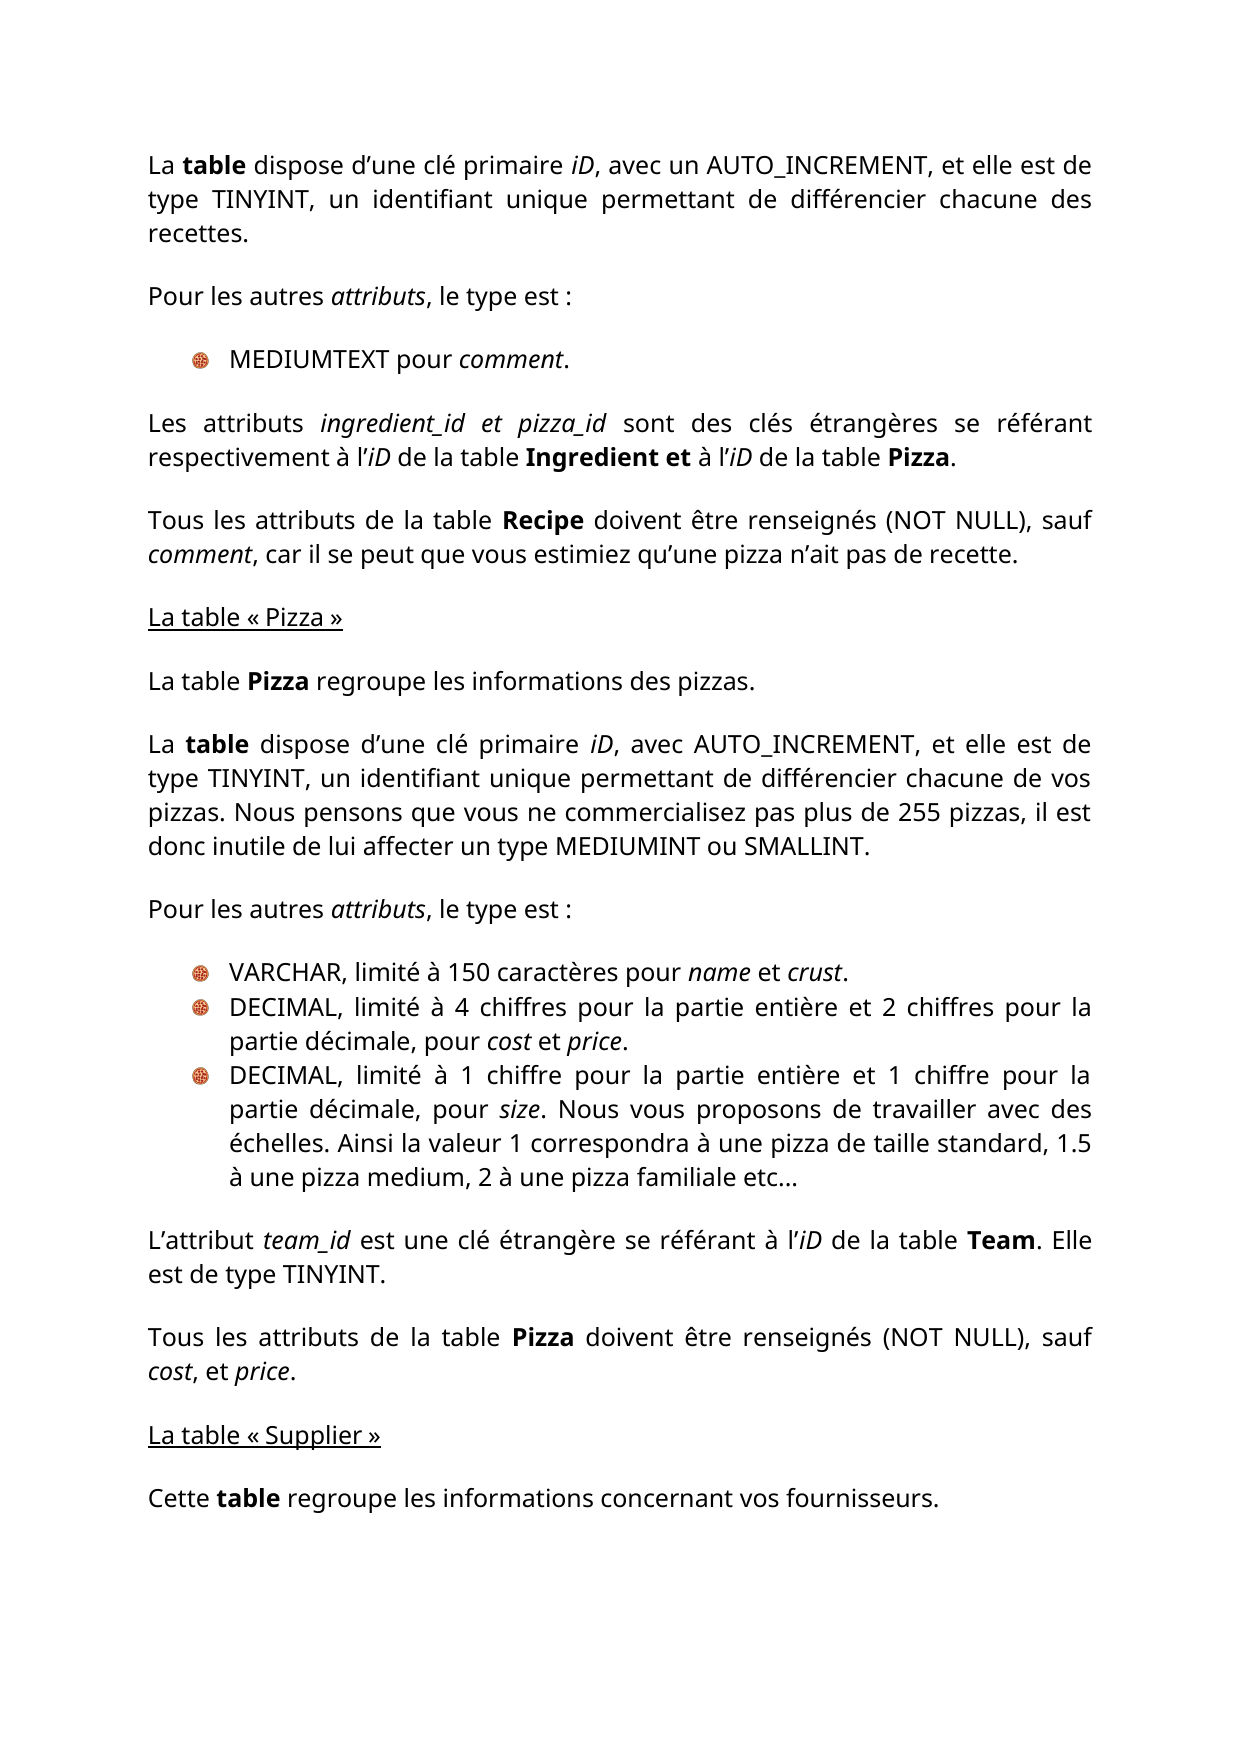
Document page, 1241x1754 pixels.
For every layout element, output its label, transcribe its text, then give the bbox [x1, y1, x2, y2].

list DECIMAL, limité à 4 chiffres pour la partie entière et 2 chiffres pour la partie décimale, pour cost et price. [191, 989, 1093, 1057]
text Pour les autres attributs, le type est : [148, 892, 1093, 926]
picture [192, 352, 209, 369]
picture [192, 1067, 209, 1085]
text Tous les attributs de la table Pizza doivent être renseignés (NOT NULL), sauf cost, et price. [148, 1320, 1093, 1388]
text Pour les autres attributs, le type est : [148, 279, 1093, 313]
picture [192, 965, 209, 982]
subtitle La table « Supplier » [148, 1417, 1093, 1451]
text La table dispose d’une clé primaire iD, avec AUTO_INCREMENT, et elle est de type TINYINT, un identifiant unique permettant de différencier chacune de vos pizzas. Nous pensons que vous ne commercialisez pas plus de 255 pizzas, il est donc inutile de lui affecter un type MEDIUMINT ou SMALLINT. [148, 726, 1093, 863]
text Cette table regroupe les informations concernant vos fournisseurs. [148, 1481, 1093, 1514]
text L’attribut team_id est une clé étrangère se référant à l’iD de la table Team. Elle est de type TINYINT. [148, 1223, 1093, 1291]
list VARCHAR, limité à 150 caractères pour name et crust. [191, 955, 1093, 989]
text La table dispose d’une clé primaire iD, avec un AUTO_INCREMENT, et elle est de type TINYINT, un identifiant unique permettant de différencier chacune des recettes. [148, 148, 1093, 250]
list DECIMAL, limité à 1 chiffre pour la partie entière et 1 chiffre pour la partie décimale, pour size. Nous vous proposons de travailler avec des échelles. Ainsi la valeur 1 correspondra à une pizza de taille standard, 1.5 à une pizza medium, 2 à une pizza familiale etc... [191, 1057, 1093, 1193]
subtitle La table « Pizza » [148, 600, 1093, 634]
text Tous les attributs de la table Recipe doivent être renseignés (NOT NULL), sauf comment, car il se peut que vous estimiez qu’une pizza n’ait pas de recette. [148, 503, 1093, 571]
picture [192, 999, 209, 1016]
text Les attributs ingredient_id et pizza_id sont des clés étrangères se référant respectivement à l’iD de la table Ingredient et à l’iD de la table Pizza. [148, 405, 1093, 473]
list MEDIUMTEXT pour comment. [191, 342, 1093, 376]
text La table Pizza regroupe les informations des pizzas. [148, 663, 1093, 697]
